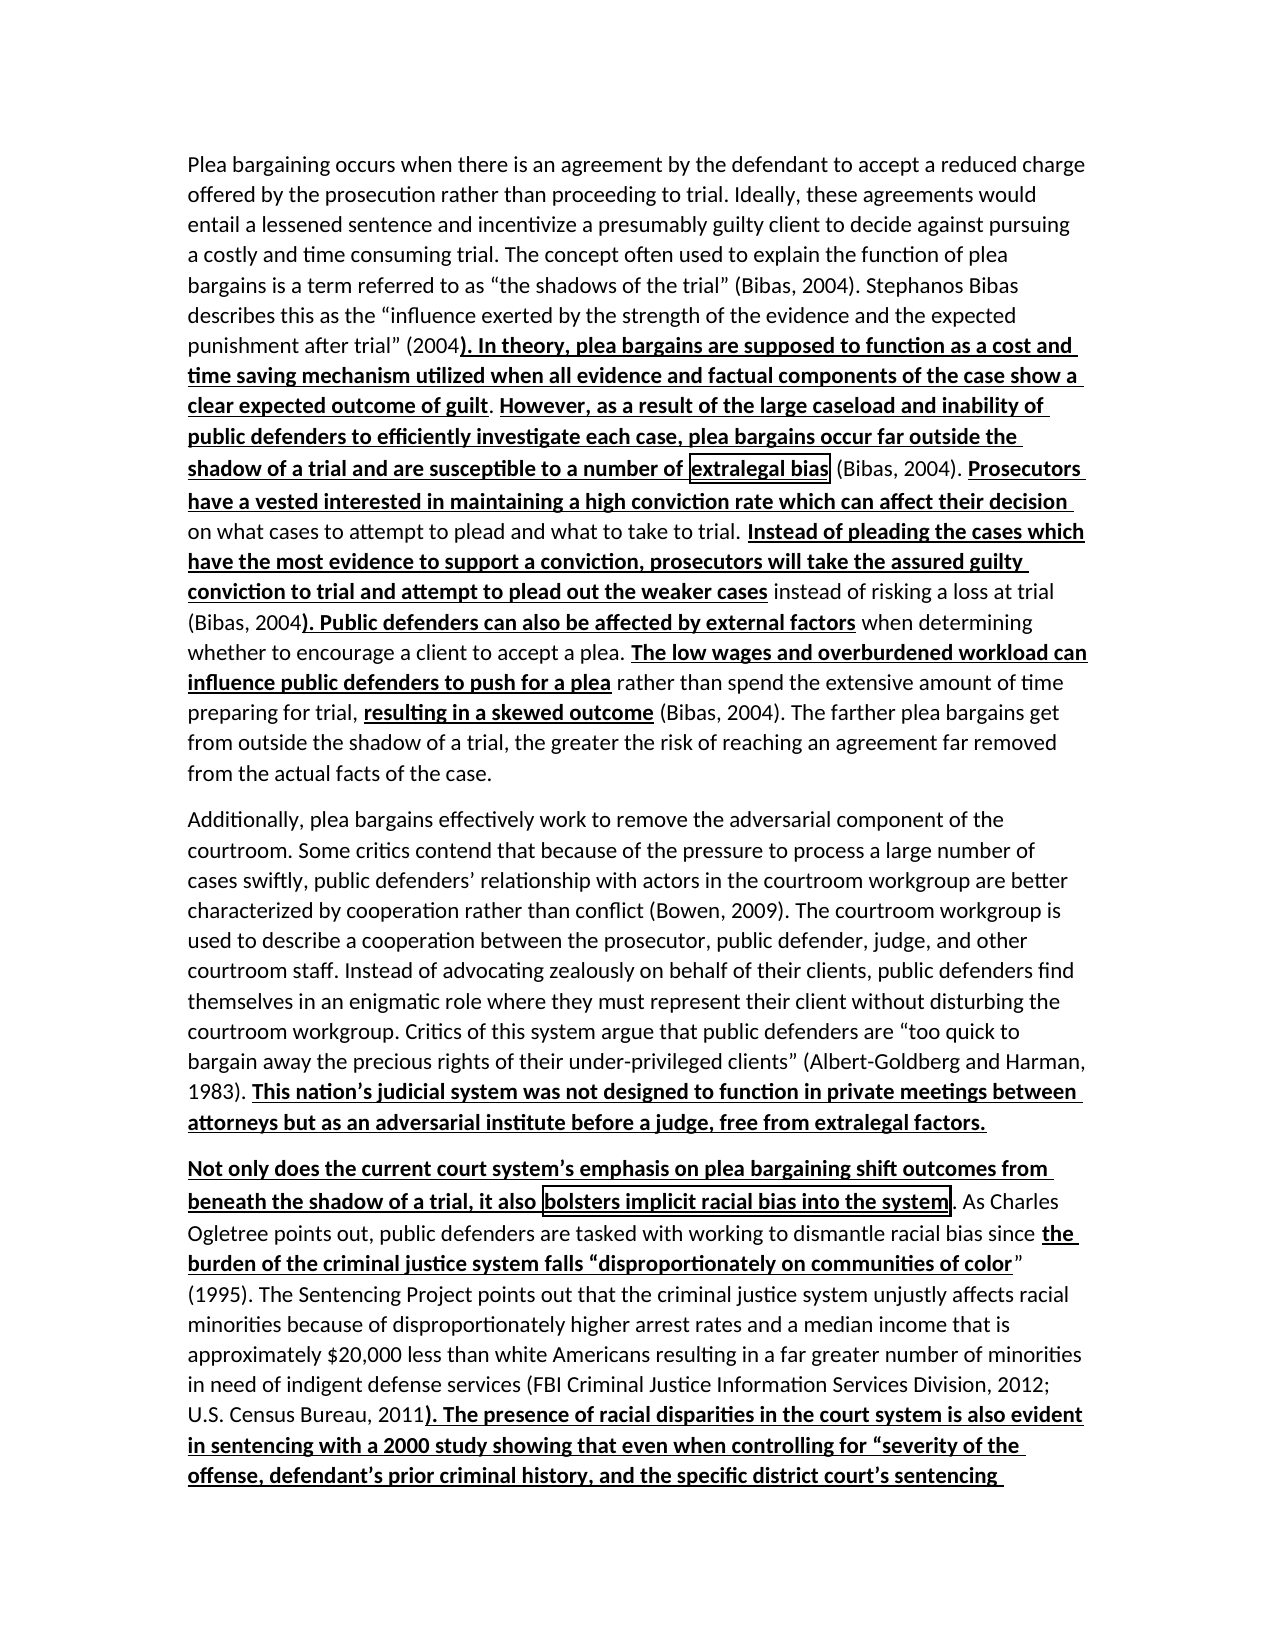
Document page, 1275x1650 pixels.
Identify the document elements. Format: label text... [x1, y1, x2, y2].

text Additionally, plea bargains effectively work to remove the adversarial component of the courtroom. Some critics contend that because of the pressure to process a large number of cases swiftly, public defenders’ relationship with actors in the courtroom workgroup are better characterized by cooperation rather than conflict (Bowen, 2009). The courtroom workgroup is used to describe a cooperation between the prosecutor, public defender, judge, and other courtroom staff. Instead of advocating zealously on behalf of their clients, public defenders find themselves in an enigmatic role where they must represent their client without disturbing the courtroom workgroup. Critics of this system argue that public defenders are “too quick to bargain away the precious rights of their under-privileged clients” (Albert-Goldberg and Harman, 1983). This nation’s judicial system was not designed to function in private meetings between attorneys but as an adversarial institute before a judge, free from extralegal factors. [187, 806, 1087, 1136]
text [187, 1154, 1087, 1489]
text Plea bargaining occurs when there is an agreement by the defendant to accept a reduced charge offered by the prosecution rather than proceeding to trial. Ideally, these agreements would entail a lessened sentence and incentivize a presumably guilty client to decide against pursuing a costly and time consuming trial. The concept often used to explain the function of plea bargains is a term referred to as “the shadows of the trial” (Bibas, 2004). Stephanos Bibas describes this as the “influence exerted by the strength of the evidence and the expected punishment after trial” (2004). In theory, plea bargains are supposed to function as a cost and time saving mechanism utilized when all evidence and factual components of the case show a clear expected outcome of guilt. However, as a result of the large caseload and inability of public defenders to efficiently investigate each case, plea bargains occur far outside the shadow of a trial and are susceptible to a number of extralegal bias (Bibas, 2004). Prosecutors have a vested interested in maintaining a high conviction rate which can affect their decision on what cases to attempt to plead and what to take to trial. Instead of pleading the cases which have the most evidence to support a conviction, prosecutors will take the assured guilty conviction to trial and attempt to plead out the weaker cases instead of risking a loss at trial (Bibas, 2004). Public defenders can also be affected by external factors when determining whether to encourage a client to accept a plea. The low wages and overburdened workload can influence public defenders to push for a plea rather than spend the extensive amount of time preparing for trial, resulting in a skewed outcome (Bibas, 2004). The farther plea bargains get from outside the shadow of a trial, the greater the risk of reaching an agreement far removed from the actual facts of the case. [187, 150, 1087, 787]
